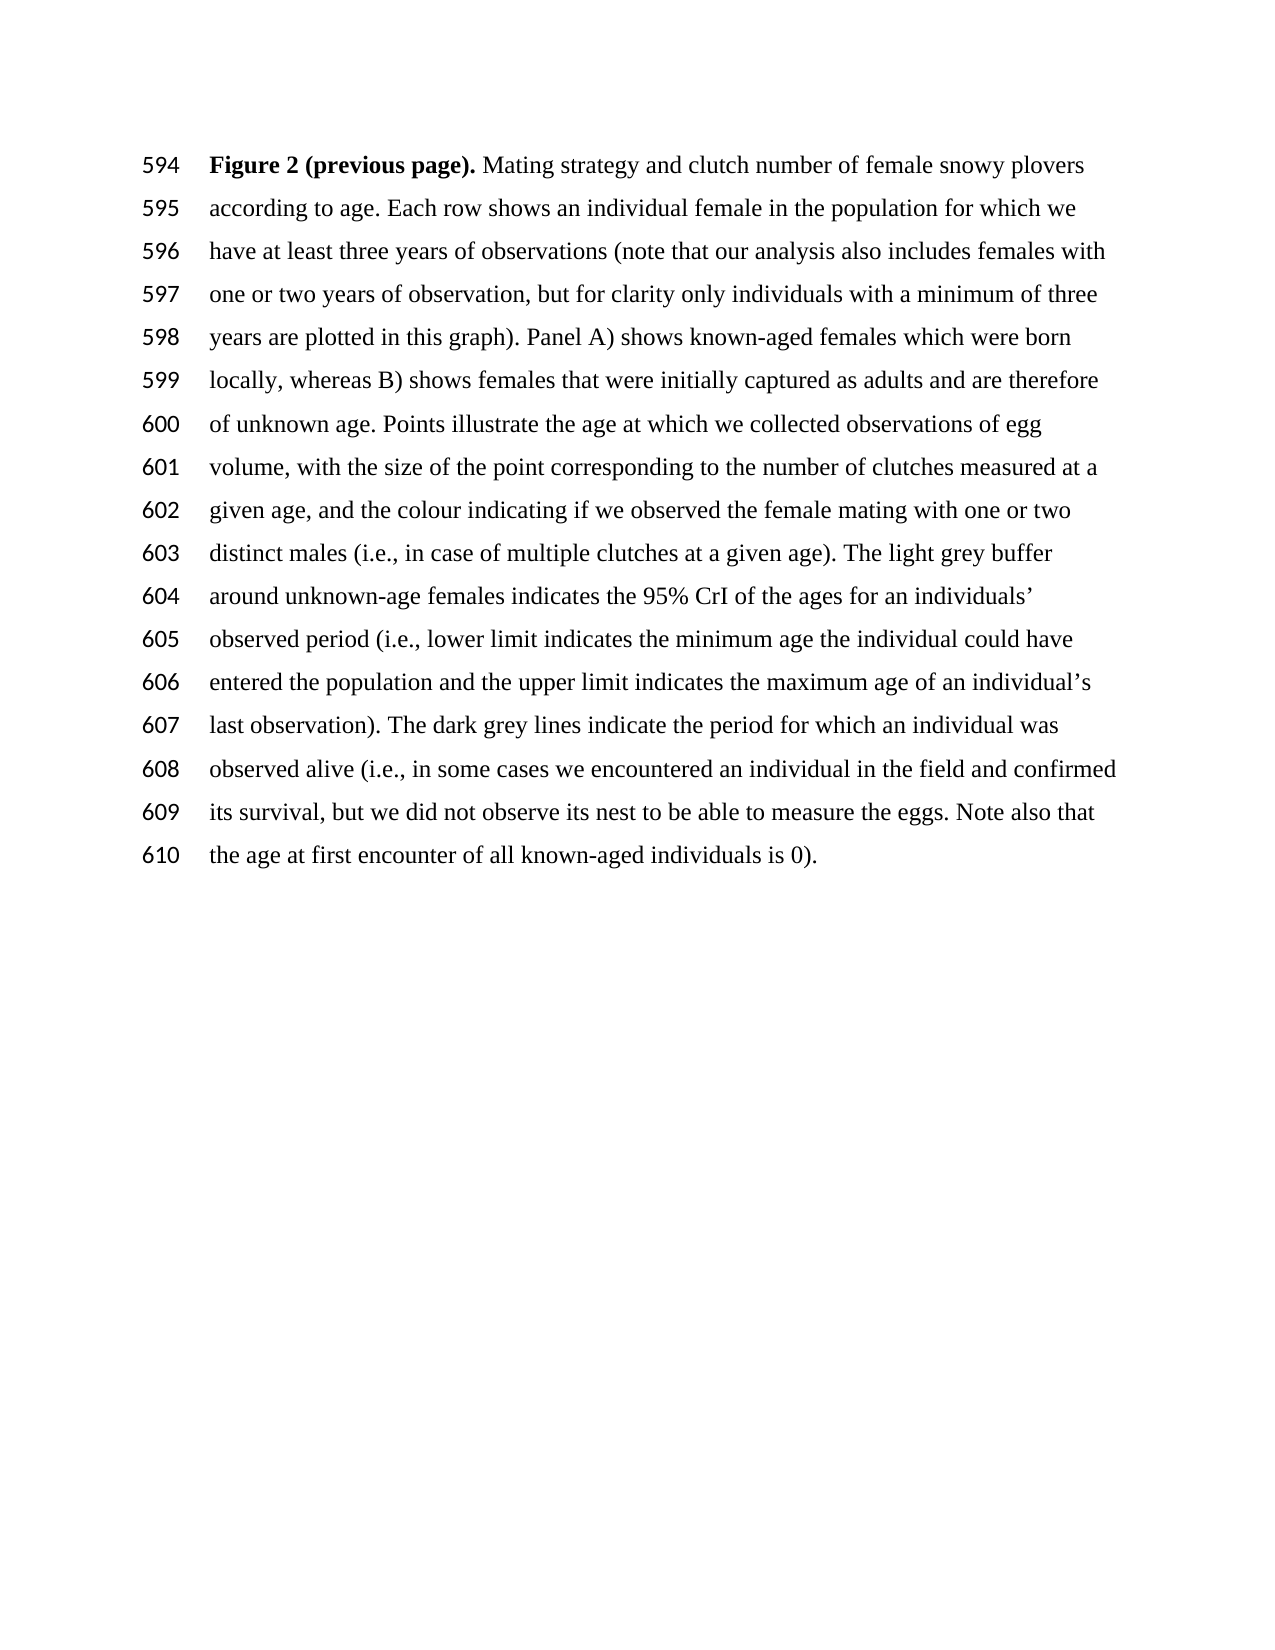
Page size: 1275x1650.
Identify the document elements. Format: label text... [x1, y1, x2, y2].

text Figure 2 (previous page). Mating strategy and clutch number of female snowy plovers according to age. Each row shows an individual female in the population for which we have at least three years of observations (note that our analysis also includes females with one or two years of observation, but for clarity only individuals with a minimum of three years are plotted in this graph). Panel A) shows known-aged females which were born locally, whereas B) shows females that were initially captured as adults and are therefore of unknown age. Points illustrate the age at which we collected observations of egg volume, with the size of the point corresponding to the number of clutches measured at a given age, and the colour indicating if we observed the female mating with one or two distinct males (i.e., in case of multiple clutches at a given age). The light grey buffer around unknown-age females indicates the 95% CrI of the ages for an individuals’ observed period (i.e., lower limit indicates the minimum age the individual could have entered the population and the upper limit indicates the maximum age of an individual’s last observation). The dark grey lines indicate the period for which an individual was observed alive (i.e., in some cases we encountered an individual in the field and confirmed its survival, but we did not observe its nest to be able to measure the eggs. Note also that the age at first encounter of all known-aged individuals is 0). [209, 150, 1125, 869]
